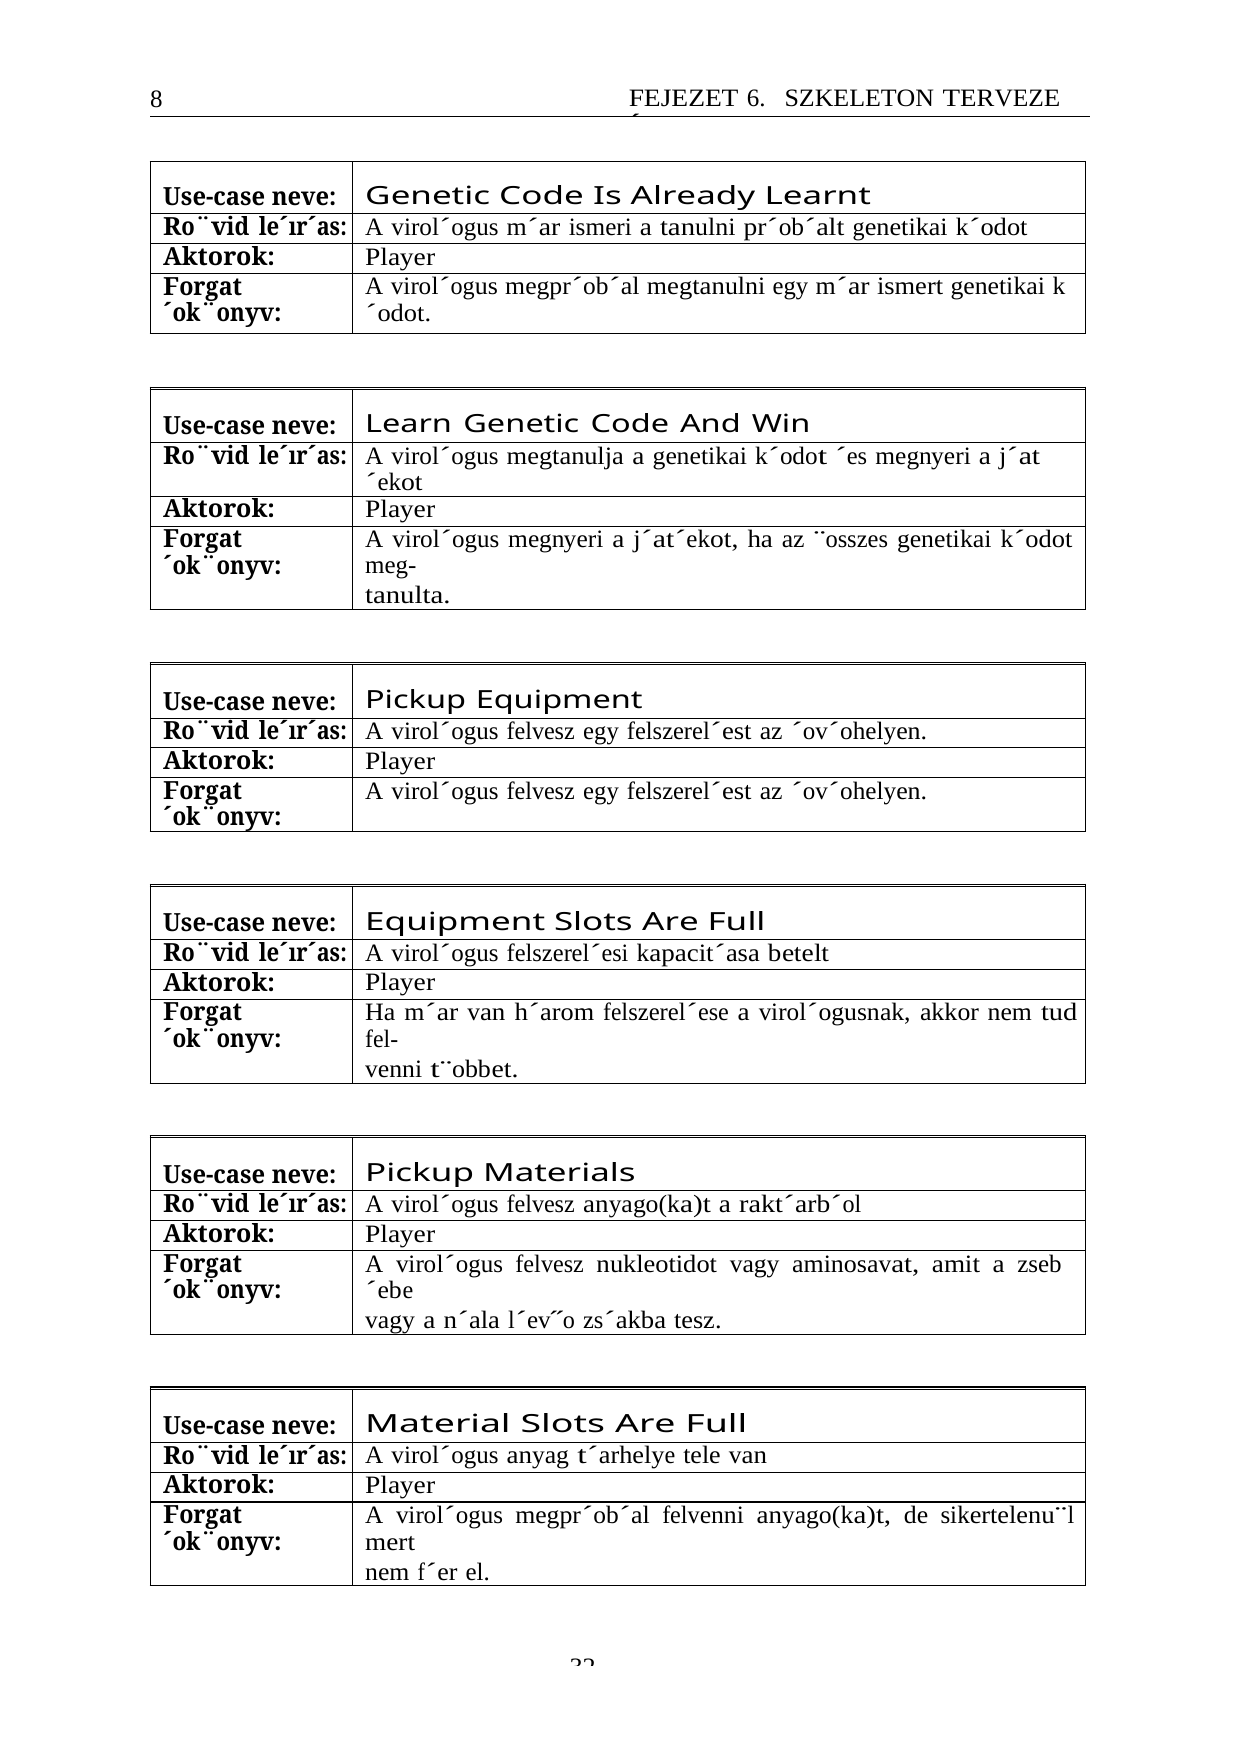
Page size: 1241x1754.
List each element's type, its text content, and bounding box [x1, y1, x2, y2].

table_cell A virol´ogus m´ar ismeri a tanulni pr´ob´alt genetikai k´odot [353, 214, 1085, 243]
table_cell Ro¨vid le´ır´as: [151, 1443, 352, 1472]
table_cell Player [353, 244, 1085, 273]
table_cell A virol´ogus megpr´ob´al megtanulni egy m´ar ismert genetikai k´odot. [353, 274, 1085, 333]
table_cell Player [353, 497, 1085, 526]
table_cell Player [353, 748, 1085, 777]
table_cell A virol´ogus felvesz anyago(ka)t a rakt´arb´ol [353, 1191, 1085, 1220]
table_cell Ha m´ar van h´arom felszerel´ese a virol´ogusnak, akkor nem tud fel- venni t¨obbet. [353, 1000, 1085, 1082]
table_header Use-case neve: [151, 1390, 352, 1442]
table_header Learn Genetic Code And Win [353, 390, 1085, 442]
table_cell A virol´ogus megpr´ob´al felvenni anyago(ka)t, de sikertelenu¨l mert nem f´er el. [353, 1503, 1085, 1585]
table_cell Forgat´ok¨onyv: [151, 274, 352, 333]
table_cell A virol´ogus felvesz egy felszerel´est az ´ov´ohelyen. [353, 778, 1085, 831]
table_cell Aktorok: [151, 970, 352, 998]
table_cell Aktorok: [151, 497, 352, 526]
table_header Material Slots Are Full [353, 1390, 1085, 1442]
table_cell Ro¨vid le´ır´as: [151, 1191, 352, 1220]
table_cell Aktorok: [151, 748, 352, 777]
table_cell A virol´ogus megnyeri a j´at´ekot, ha az ¨osszes genetikai k´odot meg- tanulta. [353, 527, 1085, 609]
table_cell A virol´ogus anyag t´arhelye tele van [353, 1443, 1085, 1472]
table_header Use-case neve: [151, 665, 352, 717]
table_header Use-case neve: [151, 1138, 352, 1190]
table_cell Aktorok: [151, 1221, 352, 1250]
table_cell Player [353, 1473, 1085, 1501]
table_header Use-case neve: [151, 162, 352, 213]
table_cell A virol´ogus felszerel´esi kapacit´asa betelt [353, 940, 1085, 969]
table_cell Forgat´ok¨onyv: [151, 527, 352, 609]
table_cell A virol´ogus felvesz egy felszerel´est az ´ov´ohelyen. [353, 719, 1085, 747]
table_cell A virol´ogus megtanulja a genetikai k´odot ´es megnyeri a j´at´ekot [353, 443, 1085, 496]
table_cell Forgat´ok¨onyv: [151, 1251, 352, 1334]
table_cell Forgat´ok¨onyv: [151, 778, 352, 831]
table_cell Aktorok: [151, 244, 352, 273]
table_header Use-case neve: [151, 887, 352, 939]
table_header Genetic Code Is Already Learnt [353, 162, 1085, 213]
table_cell Forgat´ok¨onyv: [151, 1503, 352, 1585]
table_cell Ro¨vid le´ır´as: [151, 443, 352, 496]
table_cell Ro¨vid le´ır´as: [151, 940, 352, 969]
table_cell Player [353, 970, 1085, 998]
table_header Pickup Equipment [353, 665, 1085, 717]
table_cell Forgat´ok¨onyv: [151, 1000, 352, 1082]
table_cell A virol´ogus felvesz nukleotidot vagy aminosavat, amit a zseb´ebe vagy a n´ala l´ev˝o zs´akba tesz. [353, 1251, 1085, 1334]
table_cell Aktorok: [151, 1473, 352, 1501]
table_header Use-case neve: [151, 390, 352, 442]
table_cell Player [353, 1221, 1085, 1250]
table_cell Ro¨vid le´ır´as: [151, 214, 352, 243]
table_header Pickup Materials [353, 1138, 1085, 1190]
table_header Equipment Slots Are Full [353, 887, 1085, 939]
table_cell Ro¨vid le´ır´as: [151, 719, 352, 747]
